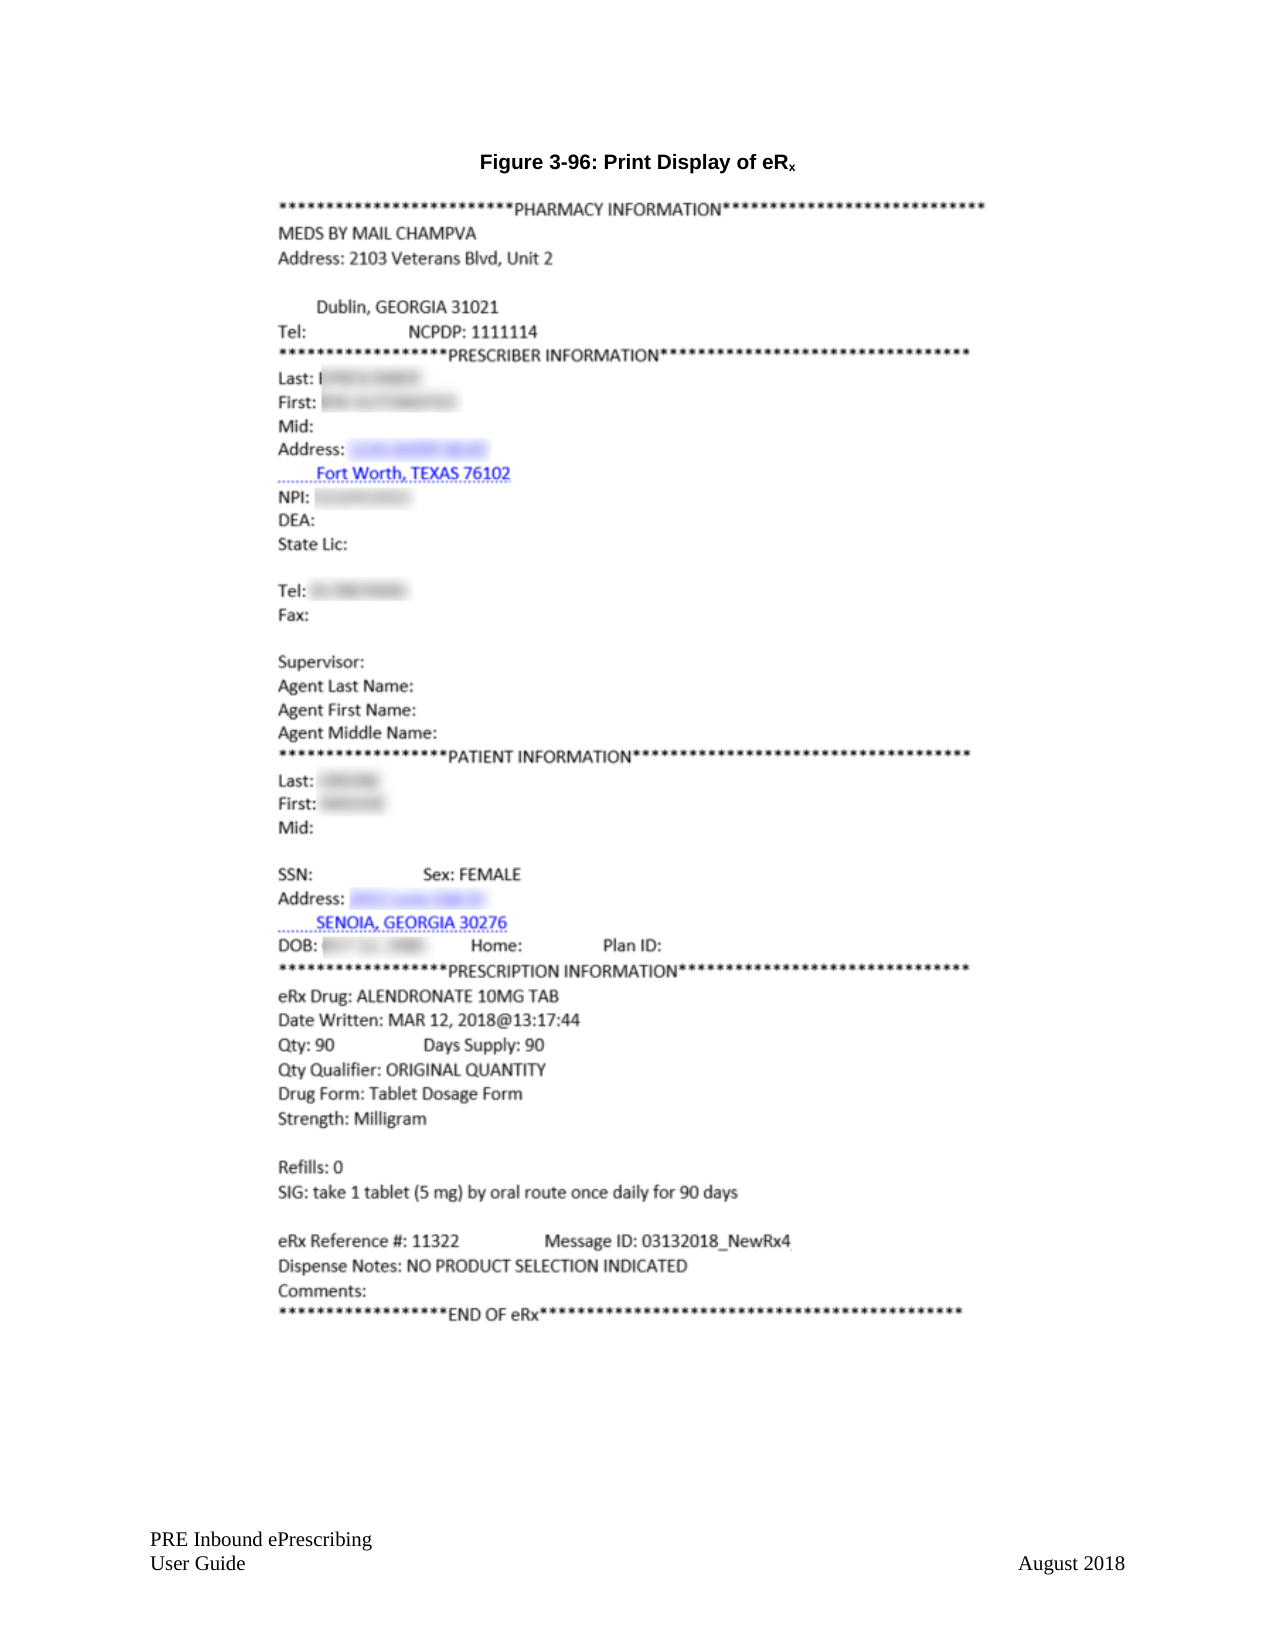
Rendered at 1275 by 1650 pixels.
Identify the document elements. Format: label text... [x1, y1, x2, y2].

picture [265, 186, 1010, 1328]
